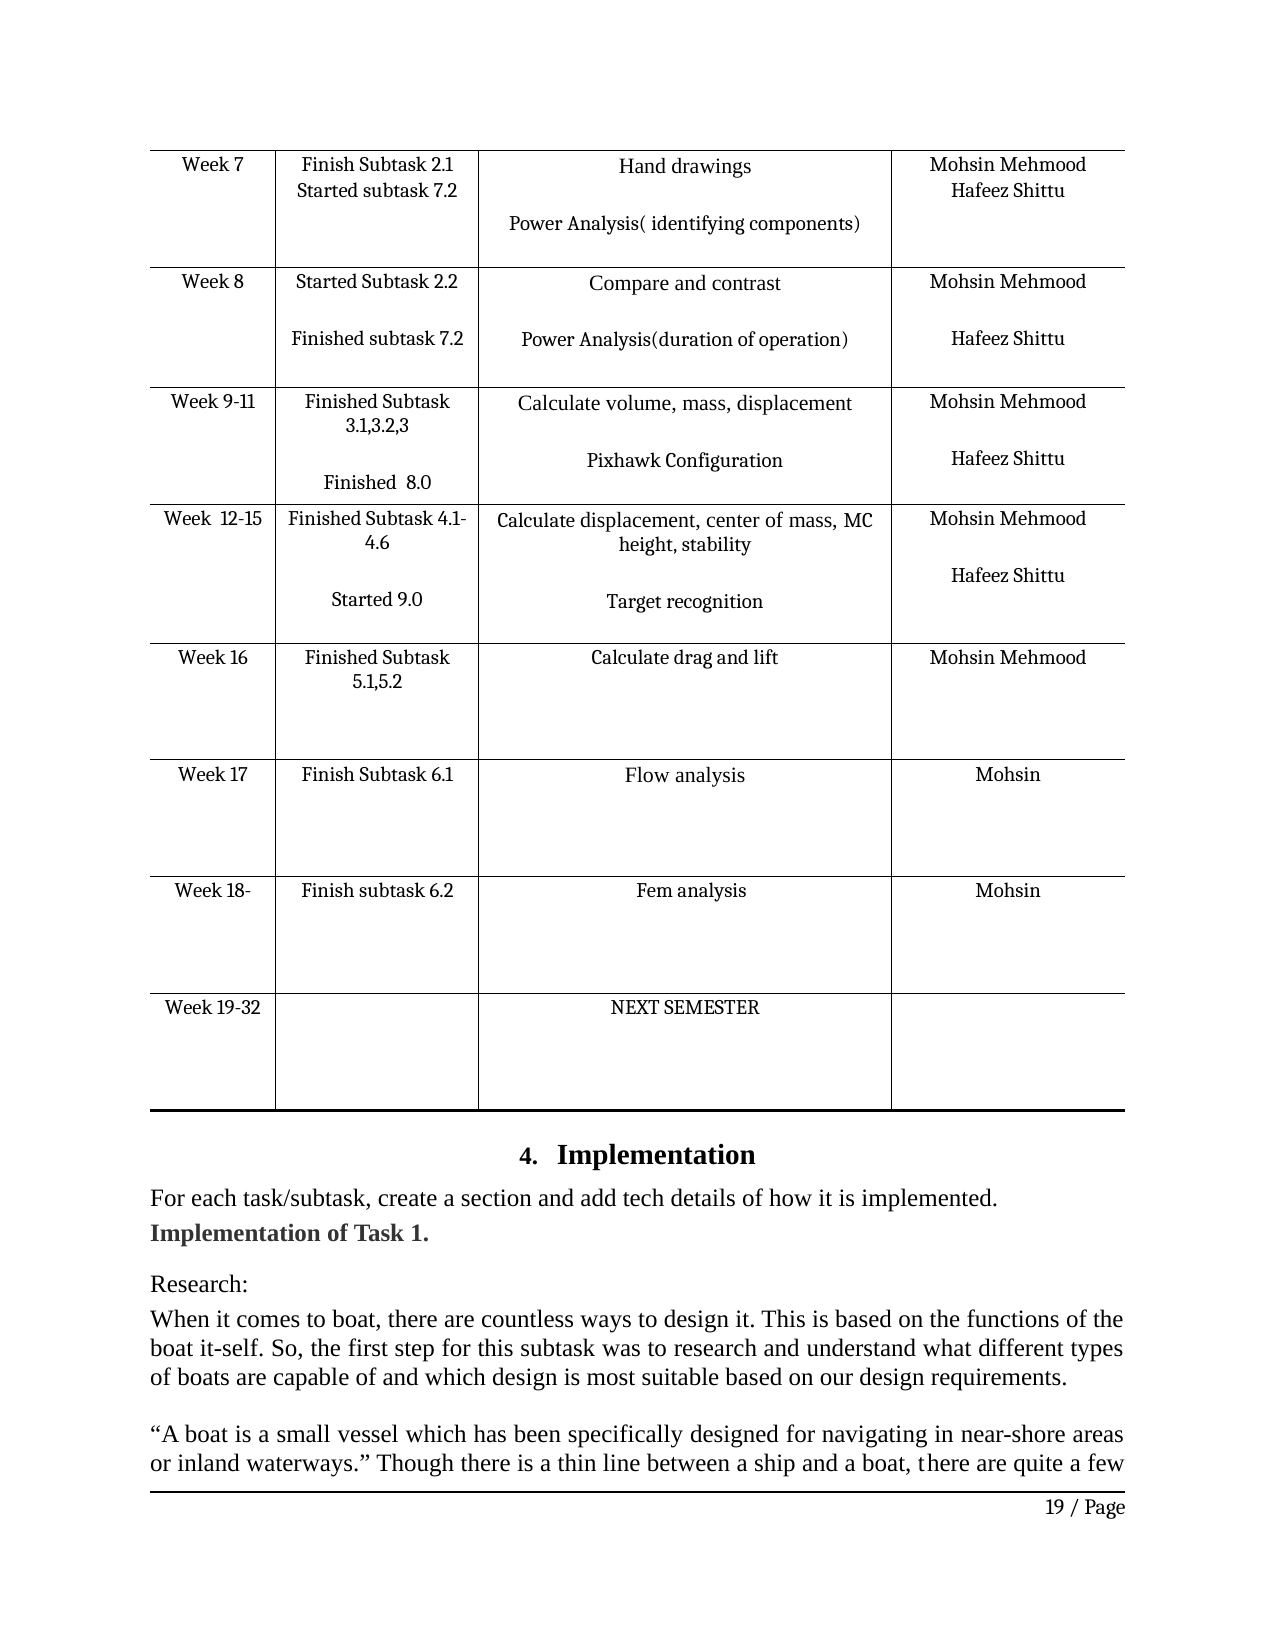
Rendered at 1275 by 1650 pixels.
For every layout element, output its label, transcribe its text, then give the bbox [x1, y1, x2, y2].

table_cell Fem analysis [479, 877, 891, 992]
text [150, 1419, 1125, 1477]
table_cell Finish subtask 6.2 [276, 877, 478, 992]
table_cell Week 18- [150, 877, 275, 992]
text Implementation [150, 1137, 1125, 1171]
table_cell Week 19-32 [150, 994, 275, 1109]
table_cell Week 9-11 [150, 388, 275, 504]
table_cell Finish Subtask 6.1 [276, 760, 478, 876]
table_cell Finished Subtask 5.1,5.2 [276, 644, 478, 759]
table_cell NEXT SEMESTER [479, 994, 891, 1109]
table_cell Flow analysis [479, 760, 891, 876]
table_cell Week 17 [150, 760, 275, 876]
table_cell Mohsin Mehmood Hafeez Shittu [892, 505, 1125, 642]
table_cell Mohsin [892, 877, 1125, 992]
text For each task/subtask, create a section and add tech details of how it is implemented. [150, 1183, 1125, 1212]
table_cell Finish Subtask 2.1 Started subtask 7.2 [276, 151, 478, 267]
text Research: [150, 1269, 1125, 1298]
table_cell Finished Subtask 3.1,3.2,3 Finished 8.0 [276, 388, 478, 504]
table_cell Week 16 [150, 644, 275, 759]
table_cell Mohsin Mehmood Hafeez Shittu [892, 388, 1125, 504]
table_cell Calculate volume, mass, displacement Pixhawk Configuration [479, 388, 891, 504]
table_cell Finished Subtask 4.1-4.6 Started 9.0 [276, 505, 478, 642]
table_cell Mohsin [892, 760, 1125, 876]
table_cell Calculate displacement, center of mass, MC height, stability Target recognition [479, 505, 891, 642]
table_cell Started Subtask 2.2 Finished subtask 7.2 [276, 268, 478, 387]
table_cell Hand drawings Power Analysis( identifying components) [479, 151, 891, 267]
table_cell [892, 994, 1125, 1109]
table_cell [892, 151, 1125, 267]
table_cell Compare and contrast Power Analysis(duration of operation) [479, 268, 891, 387]
table_cell Week 12-15 [150, 505, 275, 642]
table_cell Week 8 [150, 268, 275, 387]
table_cell Mohsin Mehmood [892, 644, 1125, 759]
table_cell Mohsin Mehmood Hafeez Shittu [892, 268, 1125, 387]
text When it comes to boat, there are countless ways to design it. This is based on the functions of the boat it-self. So, the first step for this subtask was to research and understand what different types of boats are capable of and which design is most suitable based on our design requirements. [150, 1304, 1125, 1391]
table_cell Week 7 [150, 151, 275, 267]
table_cell [276, 994, 478, 1109]
subtitle Implementation of Task 1. [150, 1218, 1125, 1247]
table_cell Calculate drag and lift [479, 644, 891, 759]
